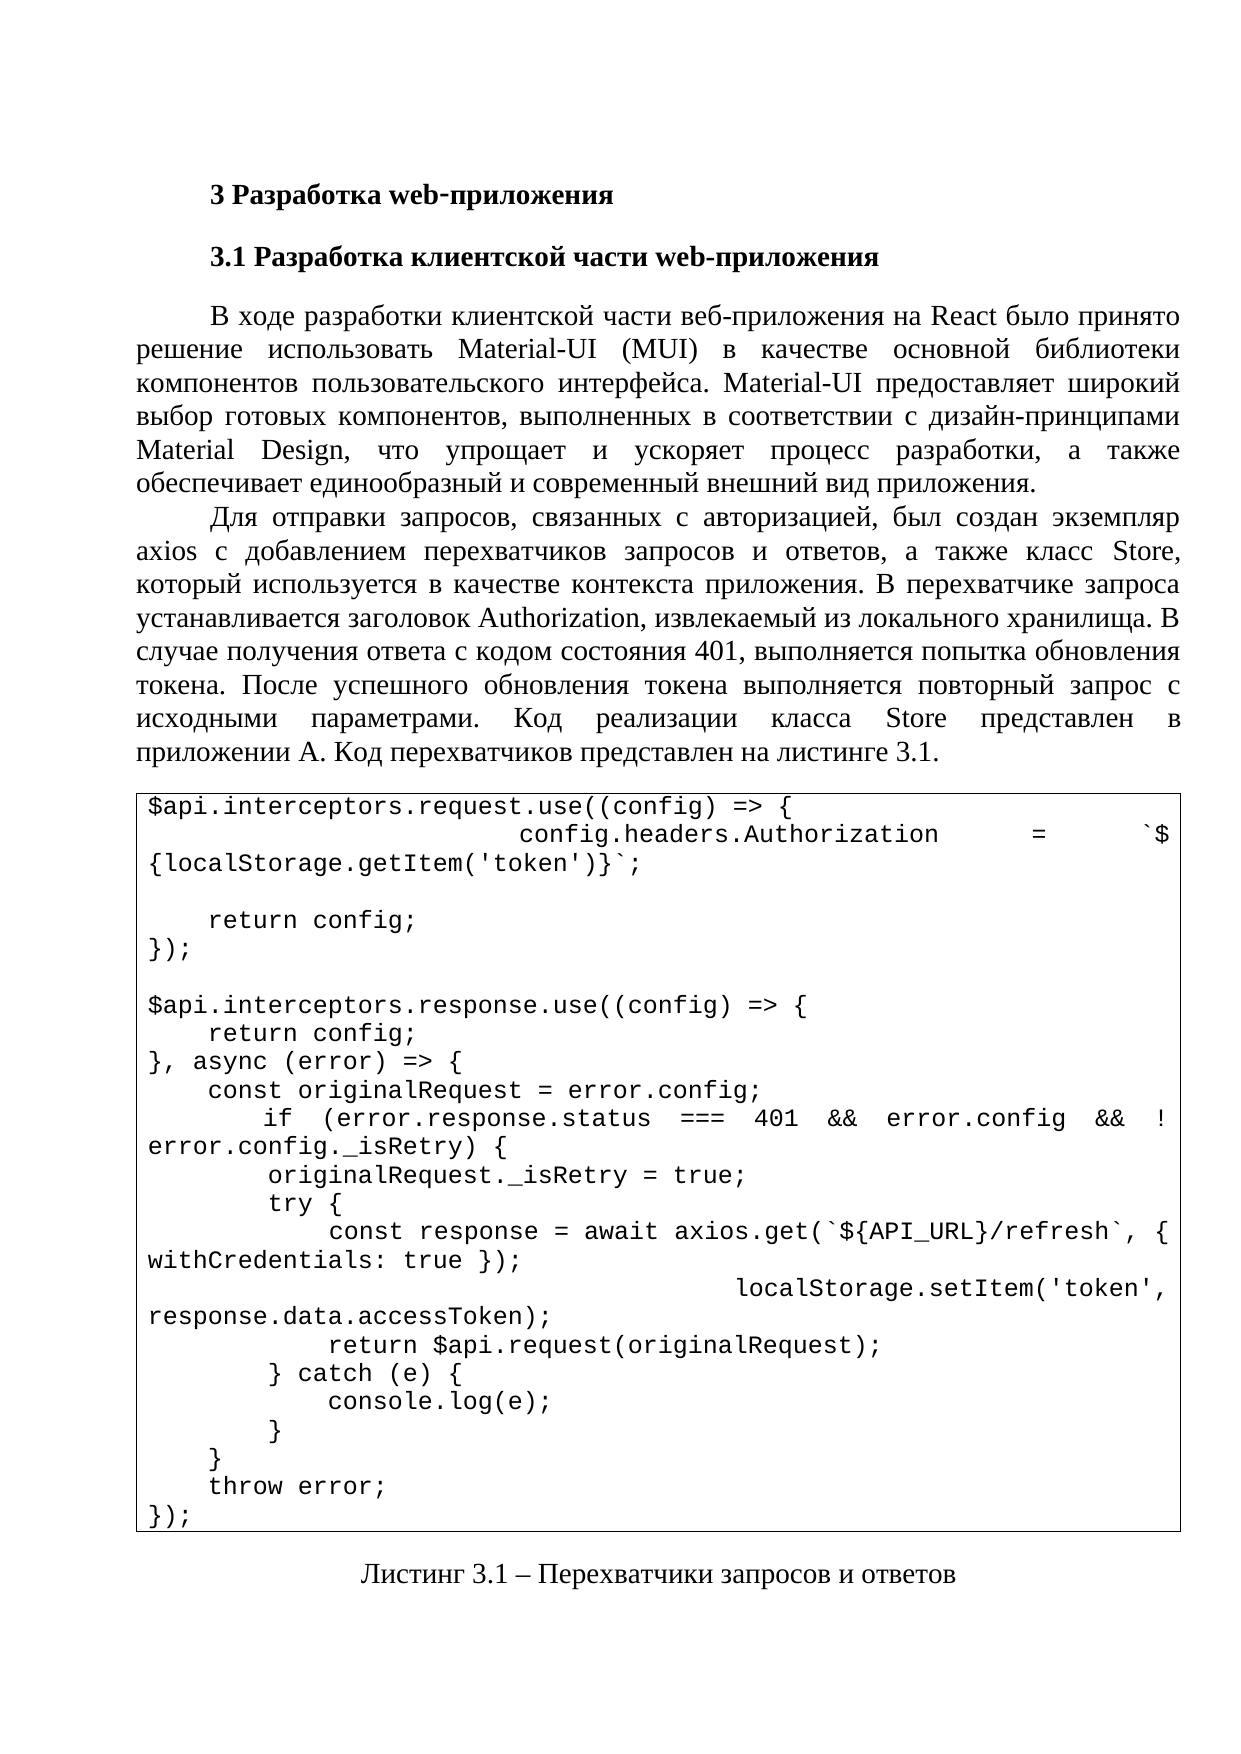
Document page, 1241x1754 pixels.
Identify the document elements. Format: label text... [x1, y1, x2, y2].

text В ходе разработки клиентской части веб-приложения на React было принято решение использовать Material-UI (MUI) в качестве основной библиотеки компонентов пользовательского интерфейса. Material-UI предоставляет широкий выбор готовых компонентов, выполненных в соответствии с дизайн-принципами Material Design, что упрощает и ускоряет процесс разработки, а также обеспечивает единообразный и современный внешний вид приложения. [136, 298, 1181, 499]
subtitle 3.1 Разработка клиентской части web-приложения [136, 239, 1181, 273]
text Листинг 3.1 – Перехватчики запросов и ответов [136, 1557, 1181, 1590]
text Для отправки запросов, связанных с авторизацией, был создан экземпляр axios с добавлением перехватчиков запросов и ответов, а также класс Store, который используется в качестве контекста приложения. В перехватчике запроса устанавливается заголовок Authorization, извлекаемый из локального хранилища. В случае получения ответа с кодом состояния 401, выполняется попытка обновления токена. После успешного обновления токена выполняется повторный запрос с исходными параметрами. Код реализации класса Store представлен в приложении А. Код перехватчиков представлен на листинге 3.1. [136, 499, 1181, 767]
subtitle 3 Разработка web-приложения [136, 169, 1181, 214]
table_header $api.interceptors.request.use((config) => { config.headers.Authorization = `${localStorage.getItem('token')}`; return config; }); $api.interceptors.response.use((config) => { return config; }, async (error) => { const originalRequest = error.config; if (error.response.status === 401 && error.config && !error.config._isRetry) { originalRequest._isRetry = true; try { const response = await axios.get(`${API_URL}/refresh`, { withCredentials: true }); localStorage.setItem('token', response.data.accessToken); return $api.request(originalRequest); } catch (e) { console.log(e); } } throw error; }); [137, 794, 1180, 1531]
